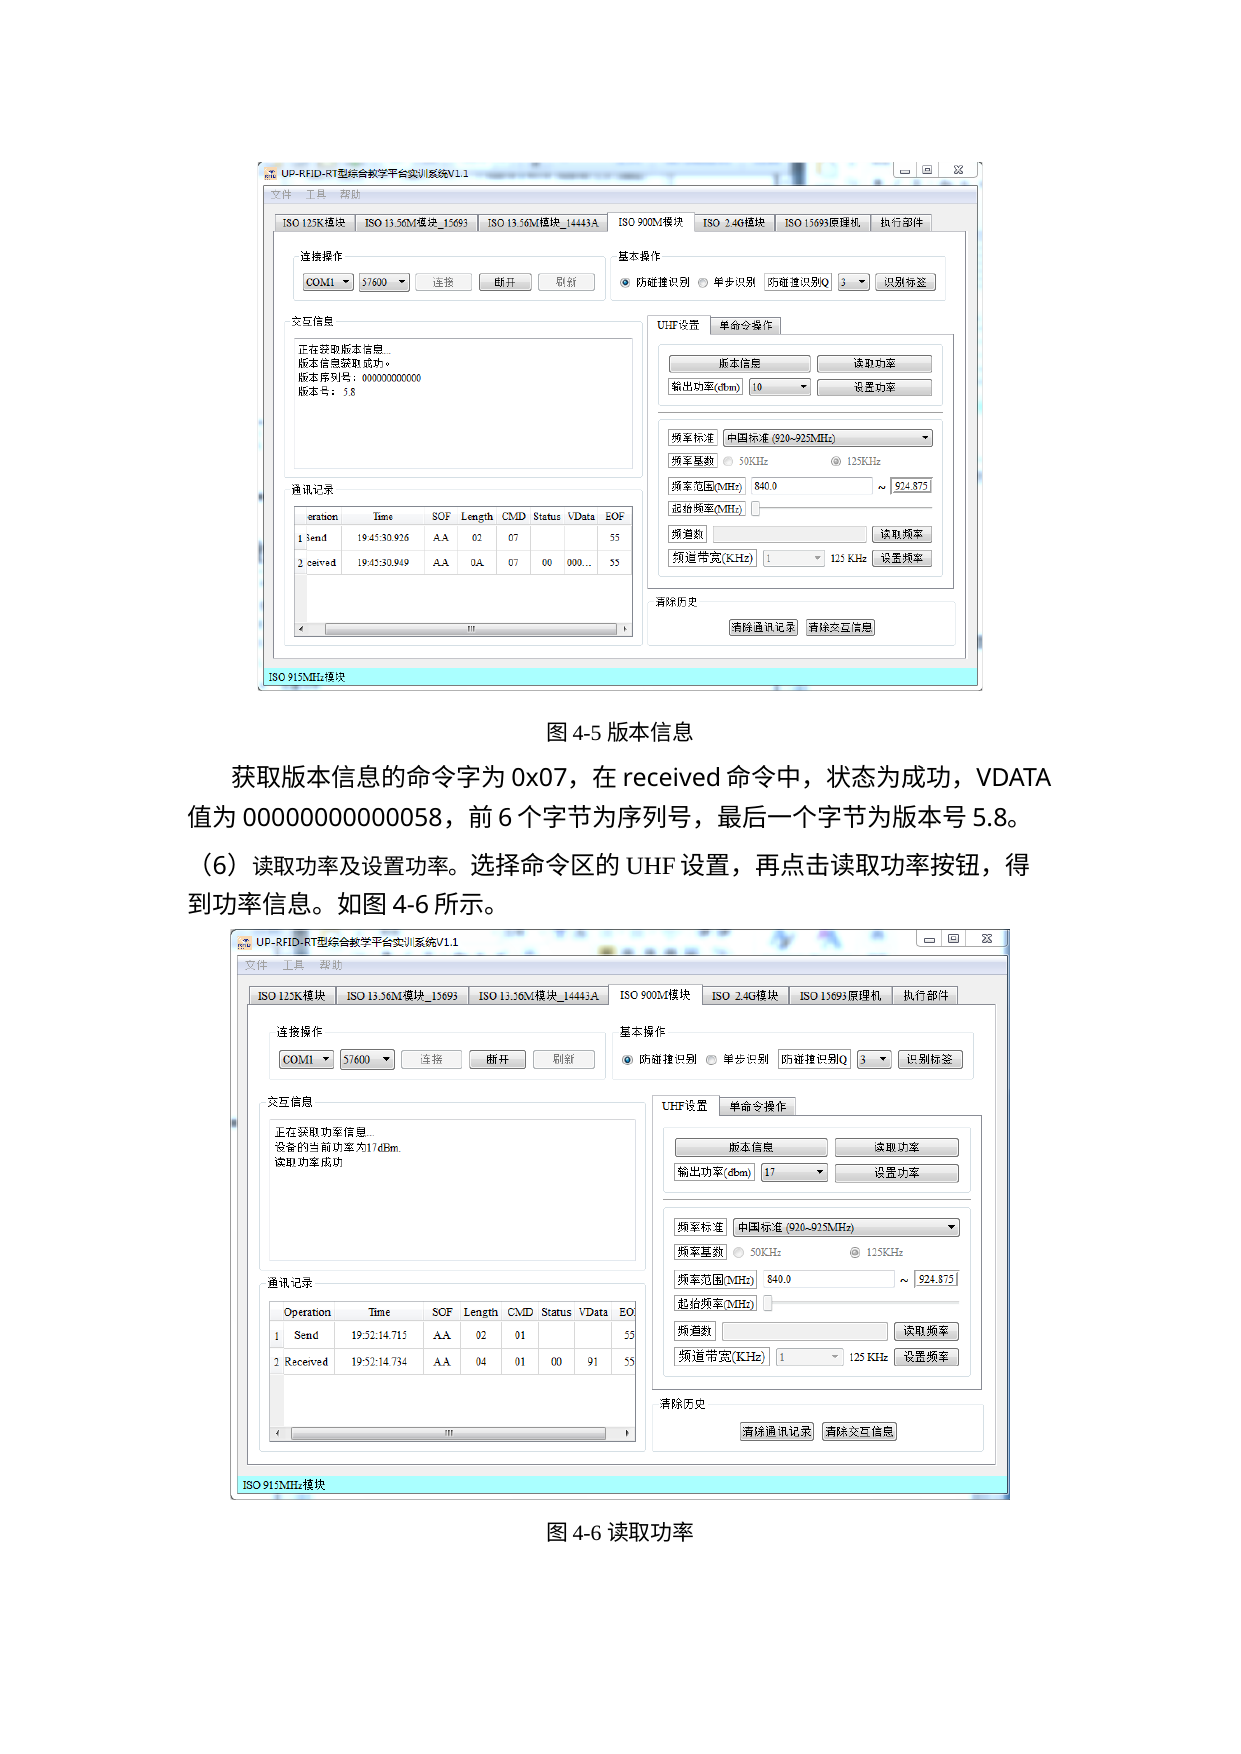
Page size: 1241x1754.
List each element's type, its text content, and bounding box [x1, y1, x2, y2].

list 图4-6 读取功率 [187, 1515, 1053, 1547]
text 获取版本信息的命令字为0x07，在received命令中，状态为成功，VDATA值为00000000000058，前6个字节为序列号，最后一个字节为版本号5.8。 [187, 755, 1053, 834]
picture [257, 162, 983, 691]
text （6）读取功率及设置功率。选择命令区的UHF设置，再点击读取功率按钮，得到功率信息。如图4-6所示。 [187, 842, 1053, 922]
picture [230, 929, 1010, 1500]
list 图4-5 版本信息 [187, 714, 1053, 747]
